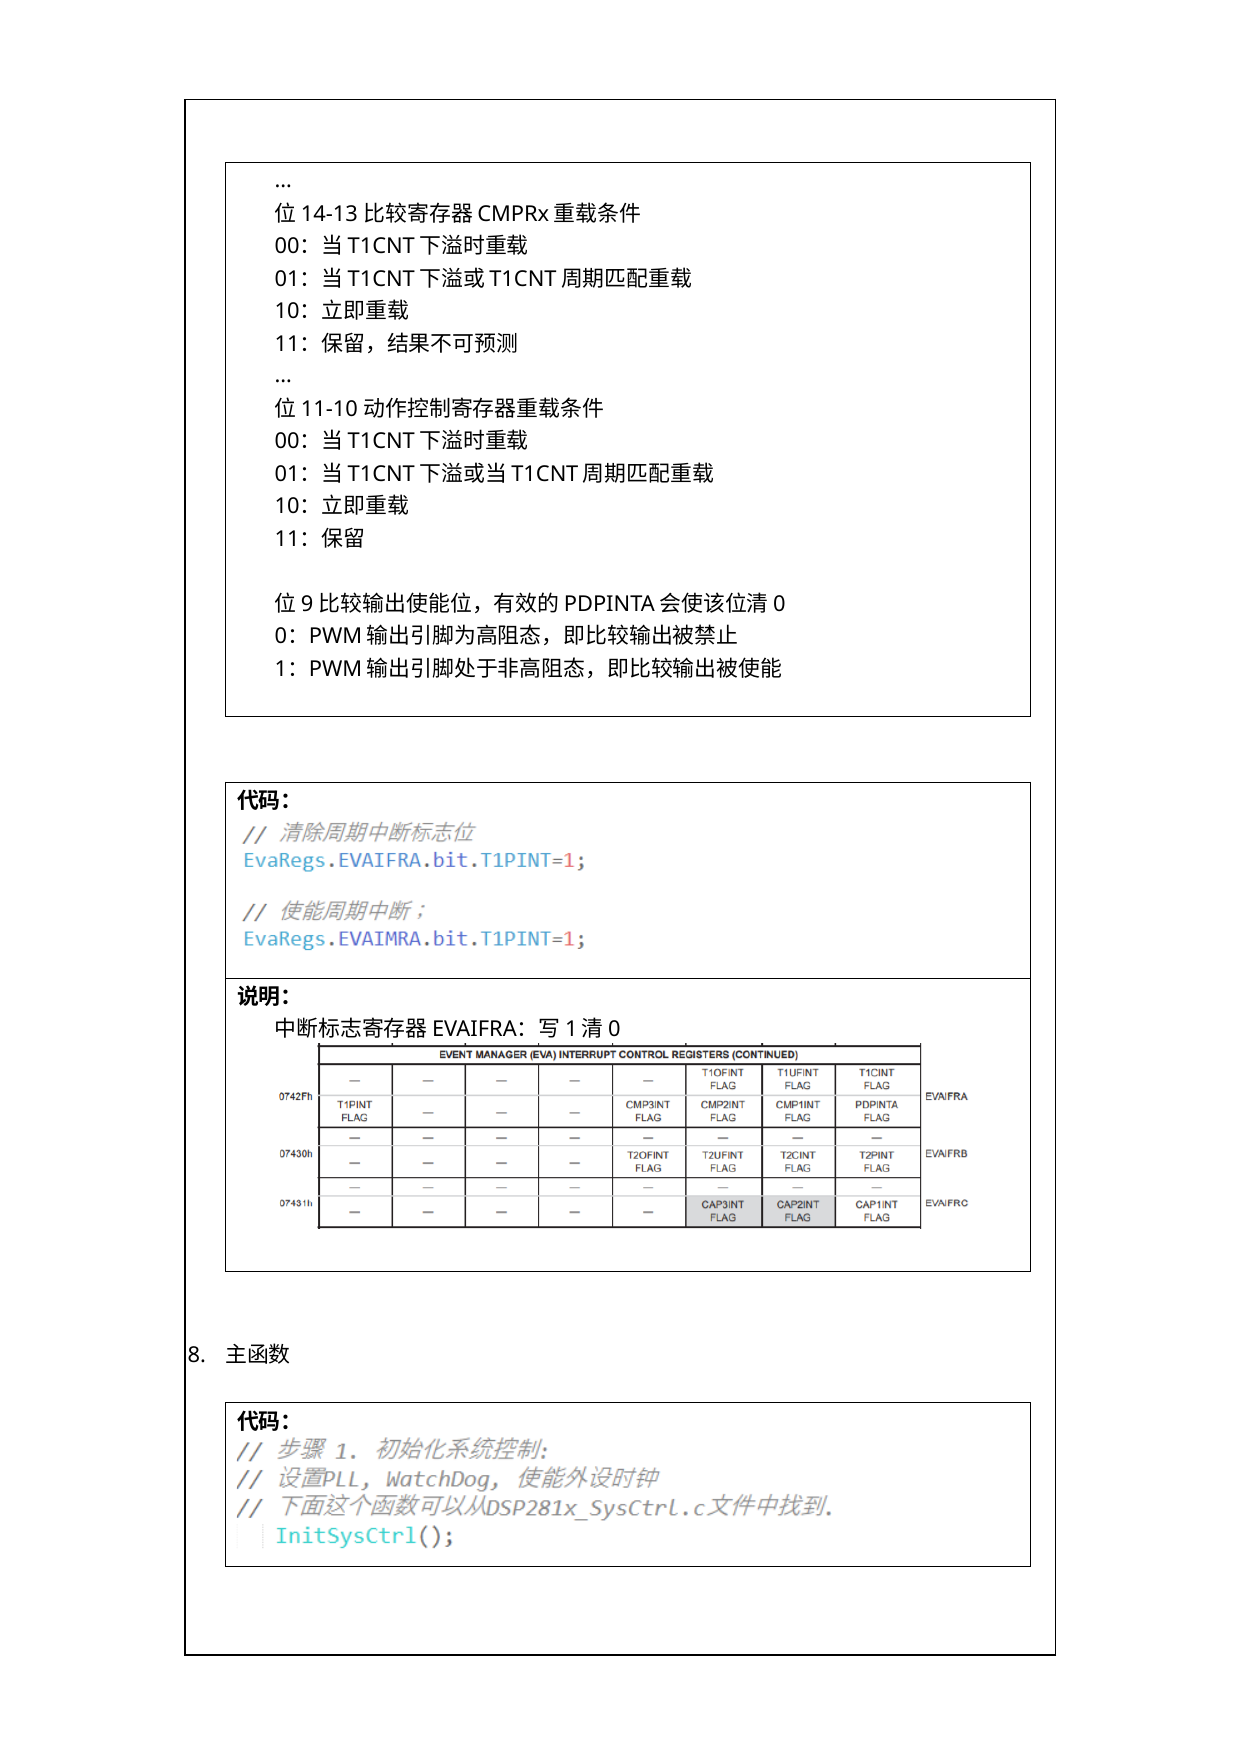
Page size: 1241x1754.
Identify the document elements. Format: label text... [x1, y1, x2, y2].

table_cell 说明： 中断标志寄存器EVAIFRA：写1清0 [226, 979, 1030, 1271]
picture [236, 815, 981, 964]
table_header 代码： [226, 783, 1030, 978]
table_header 代码： [226, 1403, 1030, 1566]
picture [236, 1435, 892, 1557]
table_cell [226, 163, 1030, 716]
list 主函数 [187, 1337, 1053, 1370]
picture [274, 1043, 970, 1229]
